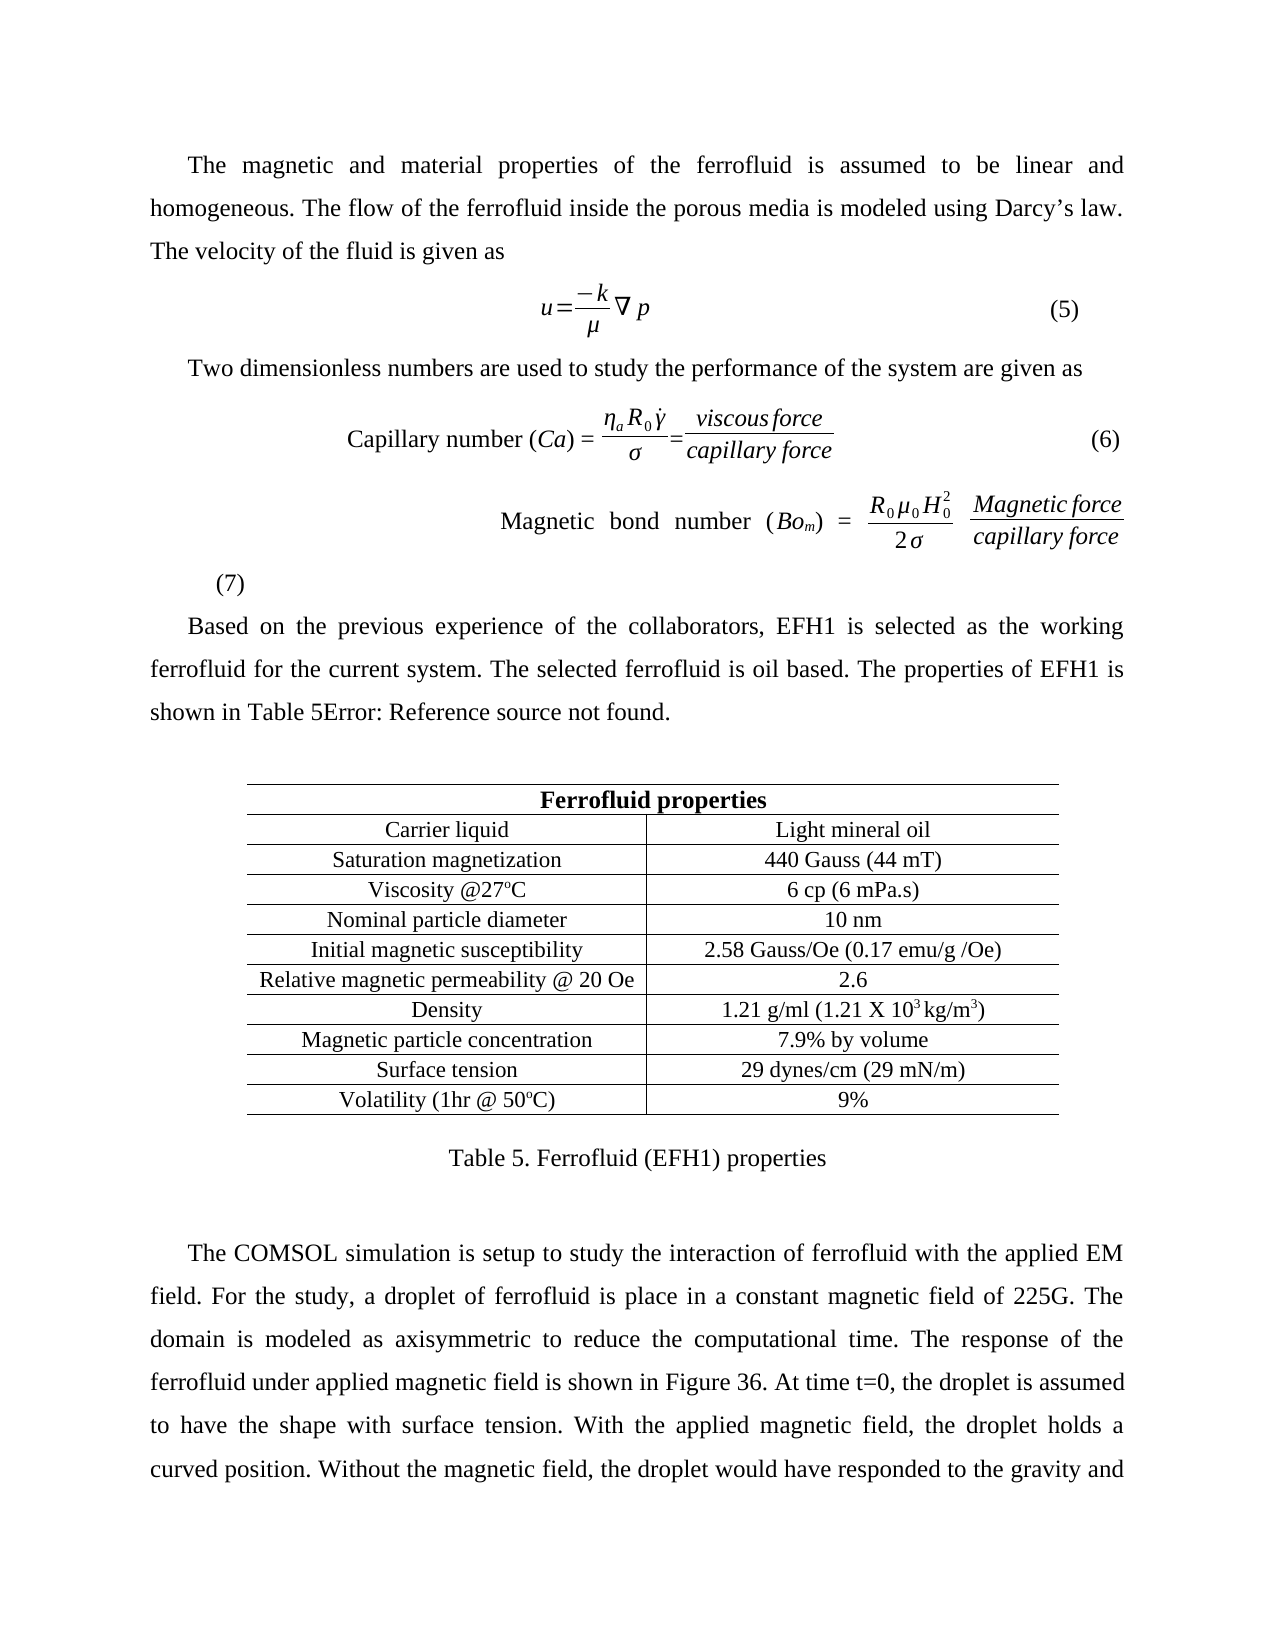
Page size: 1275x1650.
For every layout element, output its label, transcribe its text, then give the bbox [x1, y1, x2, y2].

table_header Ferrofluid properties [247, 785, 1059, 813]
table_cell 29 dynes/cm (29 mN/m) [647, 1055, 1059, 1083]
table_cell 9% [647, 1085, 1059, 1113]
table_cell Nominal particle diameter [247, 905, 646, 933]
table_cell Saturation magnetization [247, 845, 646, 873]
table_cell Relative magnetic permeability @ 20 Oe [247, 965, 646, 993]
text Based on the previous experience of the collaborators, EFH1 is selected as the working ferrofluid for the current system. The selected ferrofluid is oil based. The properties of EFH1 is shown in Table 5Error! Reference source not found.. [150, 611, 1125, 726]
table_cell Initial magnetic susceptibility [247, 935, 646, 963]
table_cell Volatility (1hr @ 50οC) [247, 1085, 646, 1113]
table_cell Magnetic particle concentration [247, 1025, 646, 1053]
table_cell 2.6 [647, 965, 1059, 993]
table_cell 6 cp (6 mPa.s) [647, 875, 1059, 903]
table_cell 7.9% by volume [647, 1025, 1059, 1053]
text Magnetic bond number (Bom) = (7) [216, 487, 1125, 597]
table_cell 1.21 g/ml (1.21 X 103 kg/m3) [647, 995, 1059, 1023]
table_cell Surface tension [247, 1055, 646, 1083]
text Table 5. Ferrofluid (EFH1) properties [150, 1143, 1125, 1172]
table_cell 440 Gauss (44 mT) [647, 845, 1059, 873]
table_cell 2.58 Gauss/Oe (0.17 emu/g /Oe) [647, 935, 1059, 963]
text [150, 1238, 1125, 1482]
text Capillary number (Ca) = = (6) [216, 403, 1125, 466]
text Two dimensionless numbers are used to study the performance of the system are given as [150, 353, 1125, 381]
table_cell Light mineral oil [647, 815, 1059, 843]
table_cell Carrier liquid [247, 815, 646, 843]
text (5) [216, 279, 1125, 338]
table_cell 10 nm [647, 905, 1059, 933]
table_cell Density [247, 995, 646, 1023]
text The magnetic and material properties of the ferrofluid is assumed to be linear and homogeneous. The flow of the ferrofluid inside the porous media is modeled using Darcy’s law. The velocity of the fluid is given as [150, 150, 1125, 265]
table_cell Viscosity @27οC [247, 875, 646, 903]
